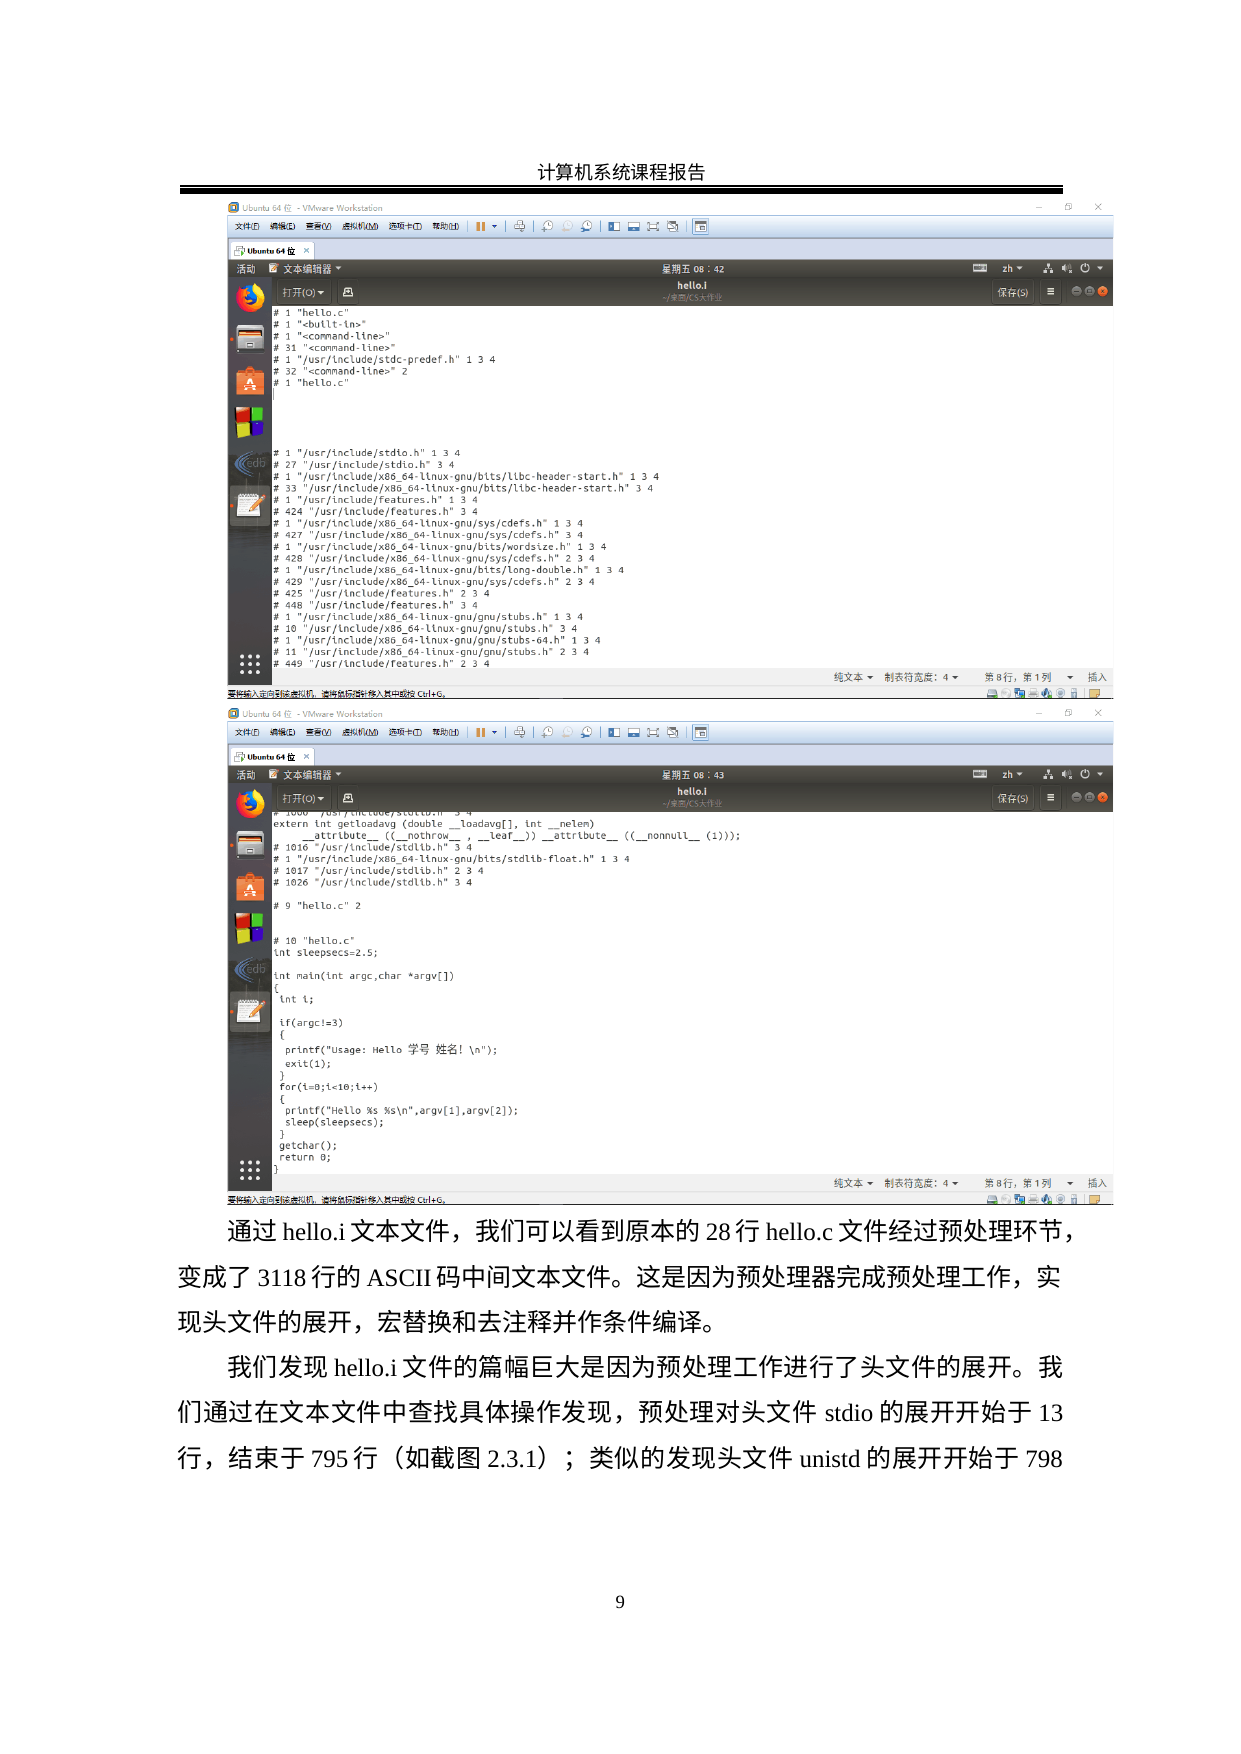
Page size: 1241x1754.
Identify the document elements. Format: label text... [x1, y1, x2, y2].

text 通过hello.i文本文件，我们可以看到原本的28行hello.c文件经过预处理环节，变成了3118行的ASCII码中间文本文件。这是因为预处理器完成预处理工作，实现头文件的展开，宏替换和去注释并作条件编译。 [177, 1212, 1063, 1338]
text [177, 1348, 1063, 1474]
picture [227, 706, 1114, 1205]
picture [227, 200, 1114, 699]
